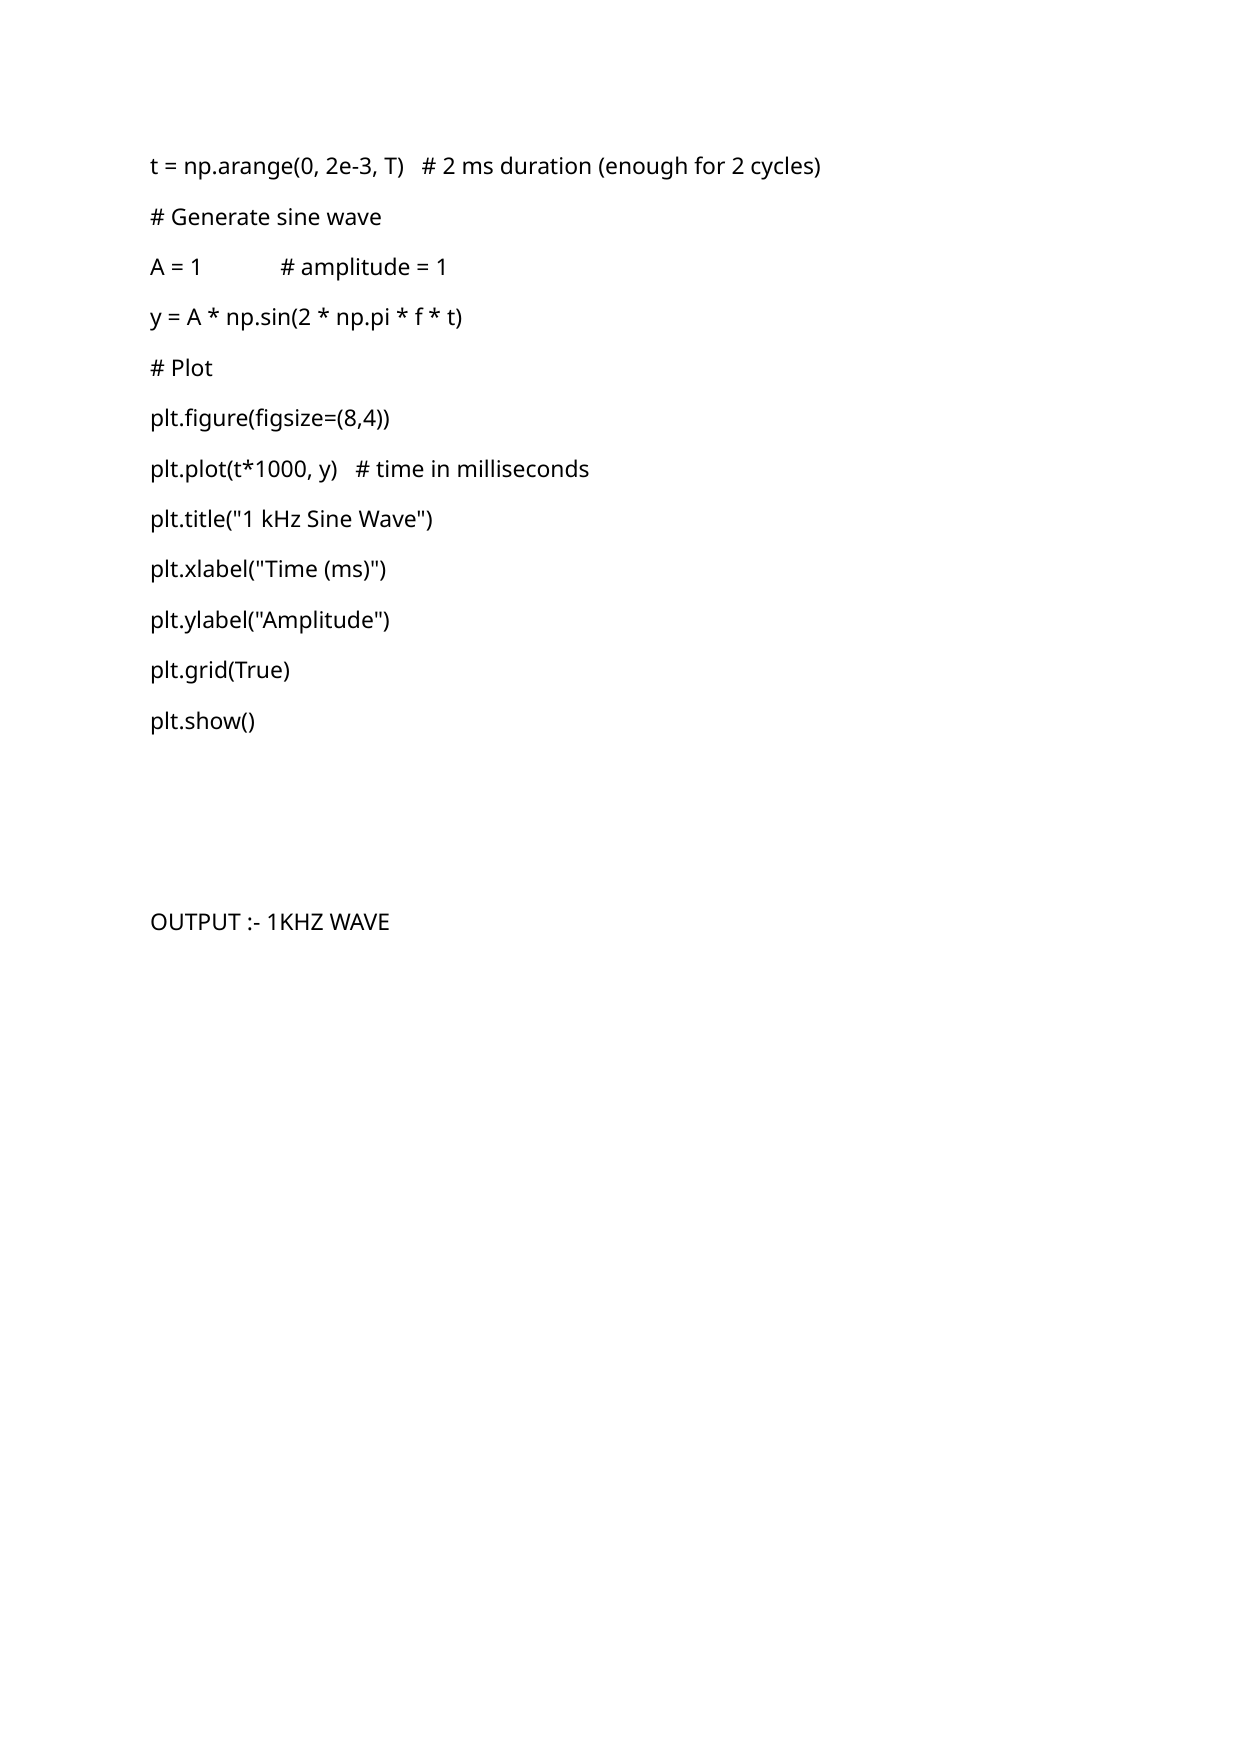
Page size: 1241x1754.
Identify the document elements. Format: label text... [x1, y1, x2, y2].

text OUTPUT :- 1KHZ WAVE [150, 906, 1090, 937]
text plt.show() [150, 704, 1090, 736]
text # Generate sine wave [150, 200, 1090, 232]
text plt.xlabel("Time (ms)") [150, 553, 1090, 584]
text plt.grid(True) [150, 654, 1090, 685]
text A = 1 # amplitude = 1 [150, 251, 1090, 282]
text plt.ylabel("Amplitude") [150, 604, 1090, 635]
text y = A * np.sin(2 * np.pi * f * t) [150, 301, 1090, 332]
text plt.figure(figsize=(8,4)) [150, 402, 1090, 433]
text plt.plot(t*1000, y) # time in milliseconds [150, 452, 1090, 484]
text # Plot [150, 352, 1090, 383]
text plt.title("1 kHz Sine Wave") [150, 503, 1090, 534]
text t = np.arange(0, 2e-3, T) # 2 ms duration (enough for 2 cycles) [150, 150, 1090, 181]
